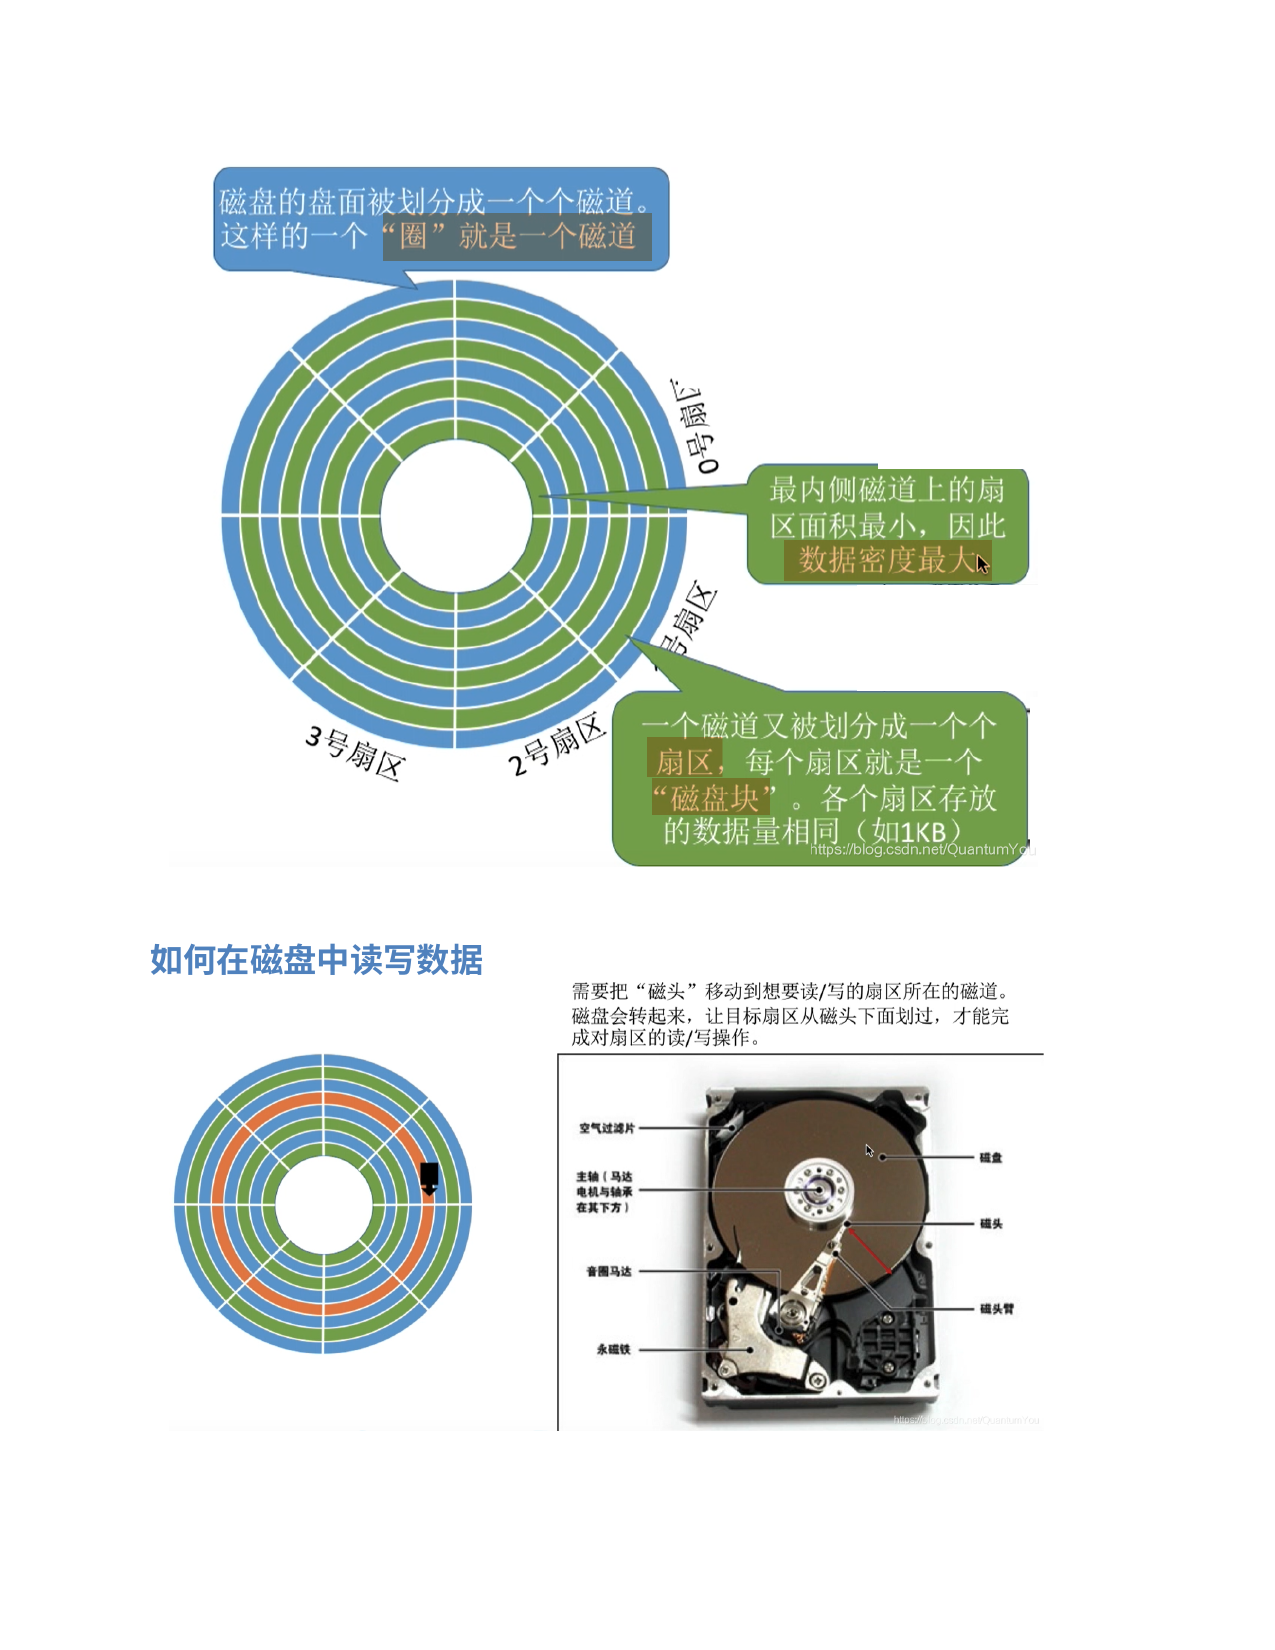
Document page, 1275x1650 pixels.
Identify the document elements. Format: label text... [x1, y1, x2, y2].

picture [168, 150, 1044, 867]
subtitle 如何在磁盘中读写数据 [150, 937, 1125, 982]
picture [168, 982, 1044, 1431]
